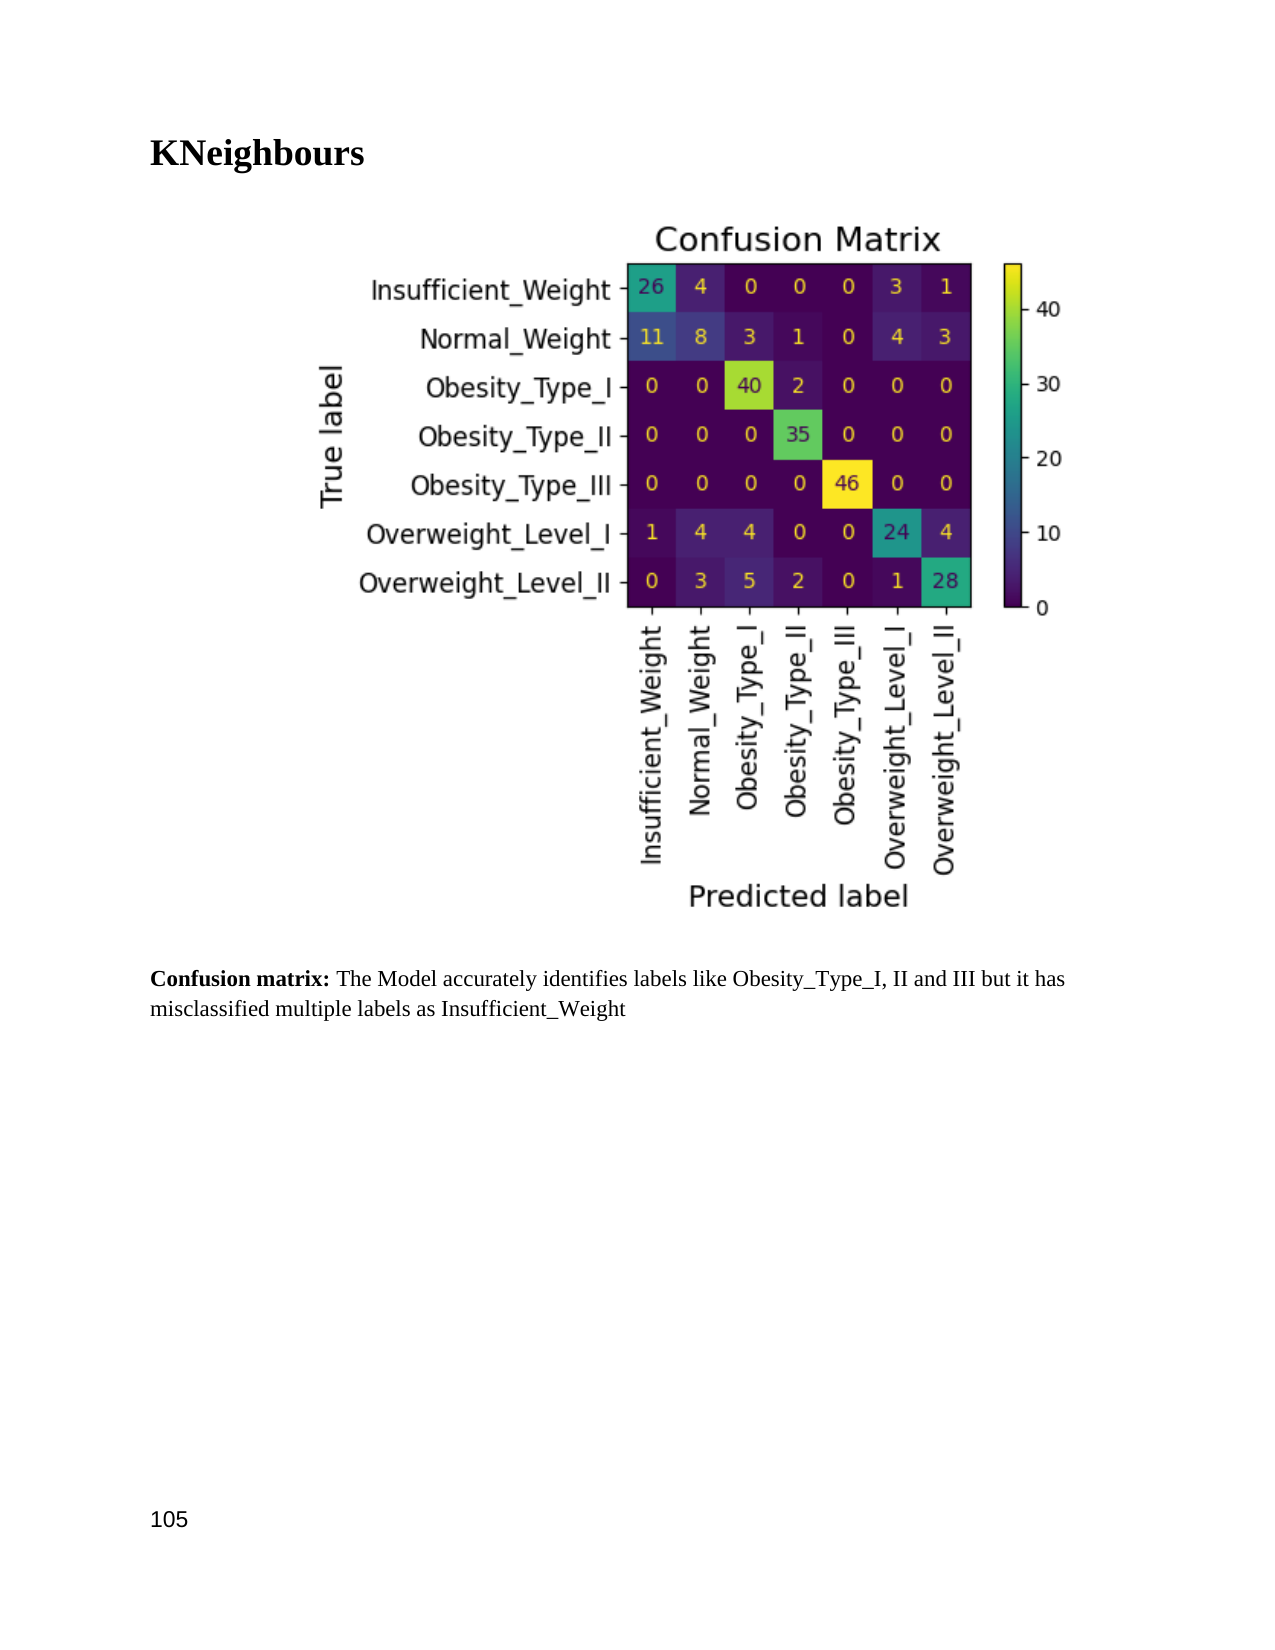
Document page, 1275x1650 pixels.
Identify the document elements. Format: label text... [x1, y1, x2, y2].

text Confusion matrix: The Model accurately identifies labels like Obesity_Type_I, II and III but it has misclassified multiple labels as Insufficient_Weight [150, 965, 1125, 1021]
picture [150, 204, 1125, 936]
text KNeighbours [150, 130, 1125, 173]
